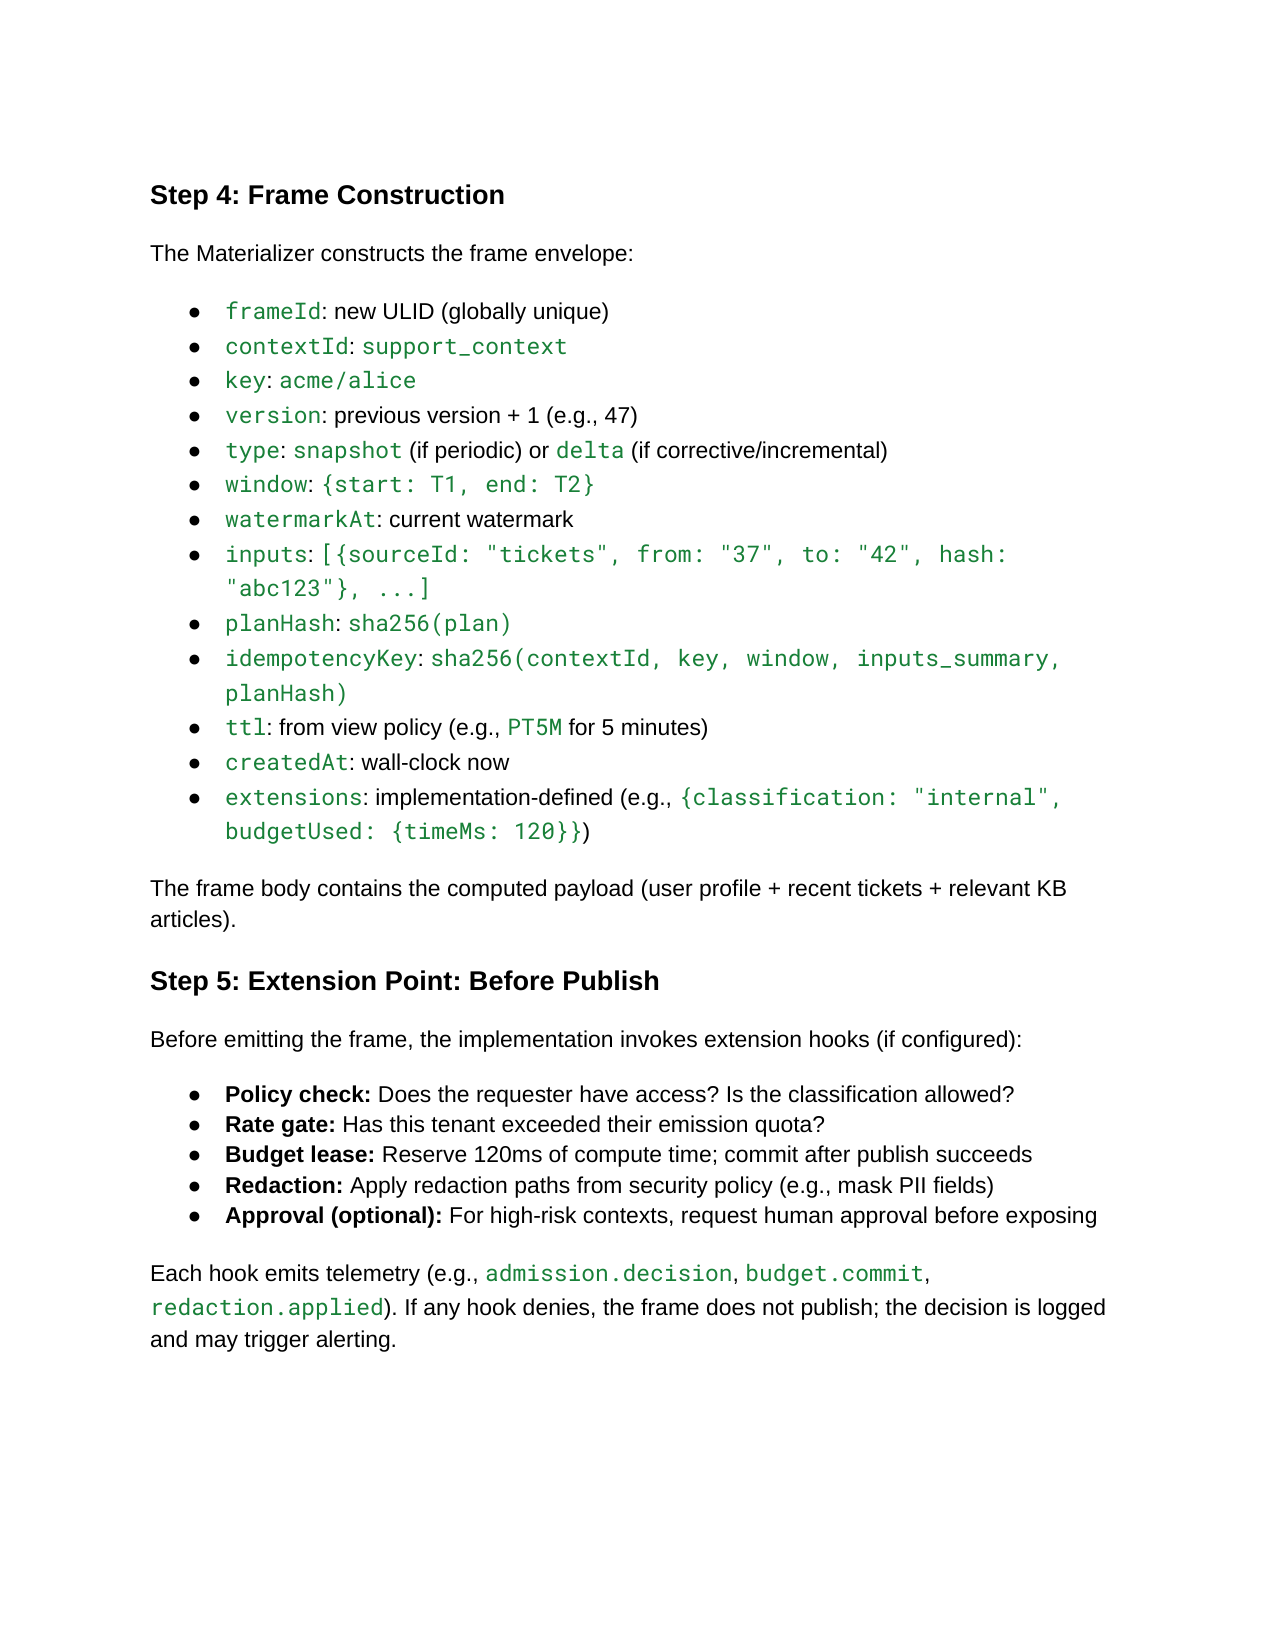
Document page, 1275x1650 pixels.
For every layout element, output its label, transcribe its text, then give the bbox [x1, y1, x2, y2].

list key: acme/alice [187, 365, 1125, 395]
list planHash: sha256(plan) [187, 607, 1125, 638]
list Policy check: Does the requester have access? Is the classification allowed? [187, 1081, 1125, 1107]
list ttl: from view policy (e.g., PT5M for 5 minutes) [187, 712, 1125, 742]
text The frame body contains the computed payload (user profile + recent tickets + relevant KB articles). [150, 875, 1125, 932]
subtitle Step 5: Extension Point: Before Publish [150, 965, 1125, 996]
list Approval (optional): For high-risk contexts, request human approval before exposing [187, 1202, 1125, 1228]
list Budget lease: Reserve 120ms of compute time; commit after publish succeeds [187, 1141, 1125, 1168]
list inputs: [{sourceId: "tickets", from: "37", to: "42", hash: "abc123"}, ...] [187, 538, 1125, 603]
text Each hook emits telemetry (e.g., admission.decision, budget.commit, redaction.applied). If any hook denies, the frame does not publish; the decision is logged and may trigger alerting. [150, 1257, 1125, 1352]
list type: snapshot (if periodic) or delta (if corrective/incremental) [187, 434, 1125, 464]
list Rate gate: Has this tenant exceeded their emission quota? [187, 1111, 1125, 1138]
list watermarkAt: current watermark [187, 503, 1125, 534]
list window: {start: T1, end: T2} [187, 469, 1125, 499]
list idempotencyKey: sha256(contextId, key, window, inputs_summary, planHash) [187, 642, 1125, 707]
subtitle Step 4: Frame Construction [150, 179, 1125, 210]
text Before emitting the frame, the implementation invokes extension hooks (if configured): [150, 1026, 1125, 1052]
list createdAt: wall-clock now [187, 746, 1125, 776]
list frameId: new ULID (globally unique) [187, 295, 1125, 326]
list contextId: support_context [187, 330, 1125, 360]
list Redaction: Apply redaction paths from security policy (e.g., mask PII fields) [187, 1172, 1125, 1198]
list extensions: implementation-defined (e.g., {classification: "internal", budgetUsed: {timeMs: 120}}) [187, 781, 1125, 846]
text The Materializer constructs the frame envelope: [150, 240, 1125, 266]
list version: previous version + 1 (e.g., 47) [187, 399, 1125, 429]
